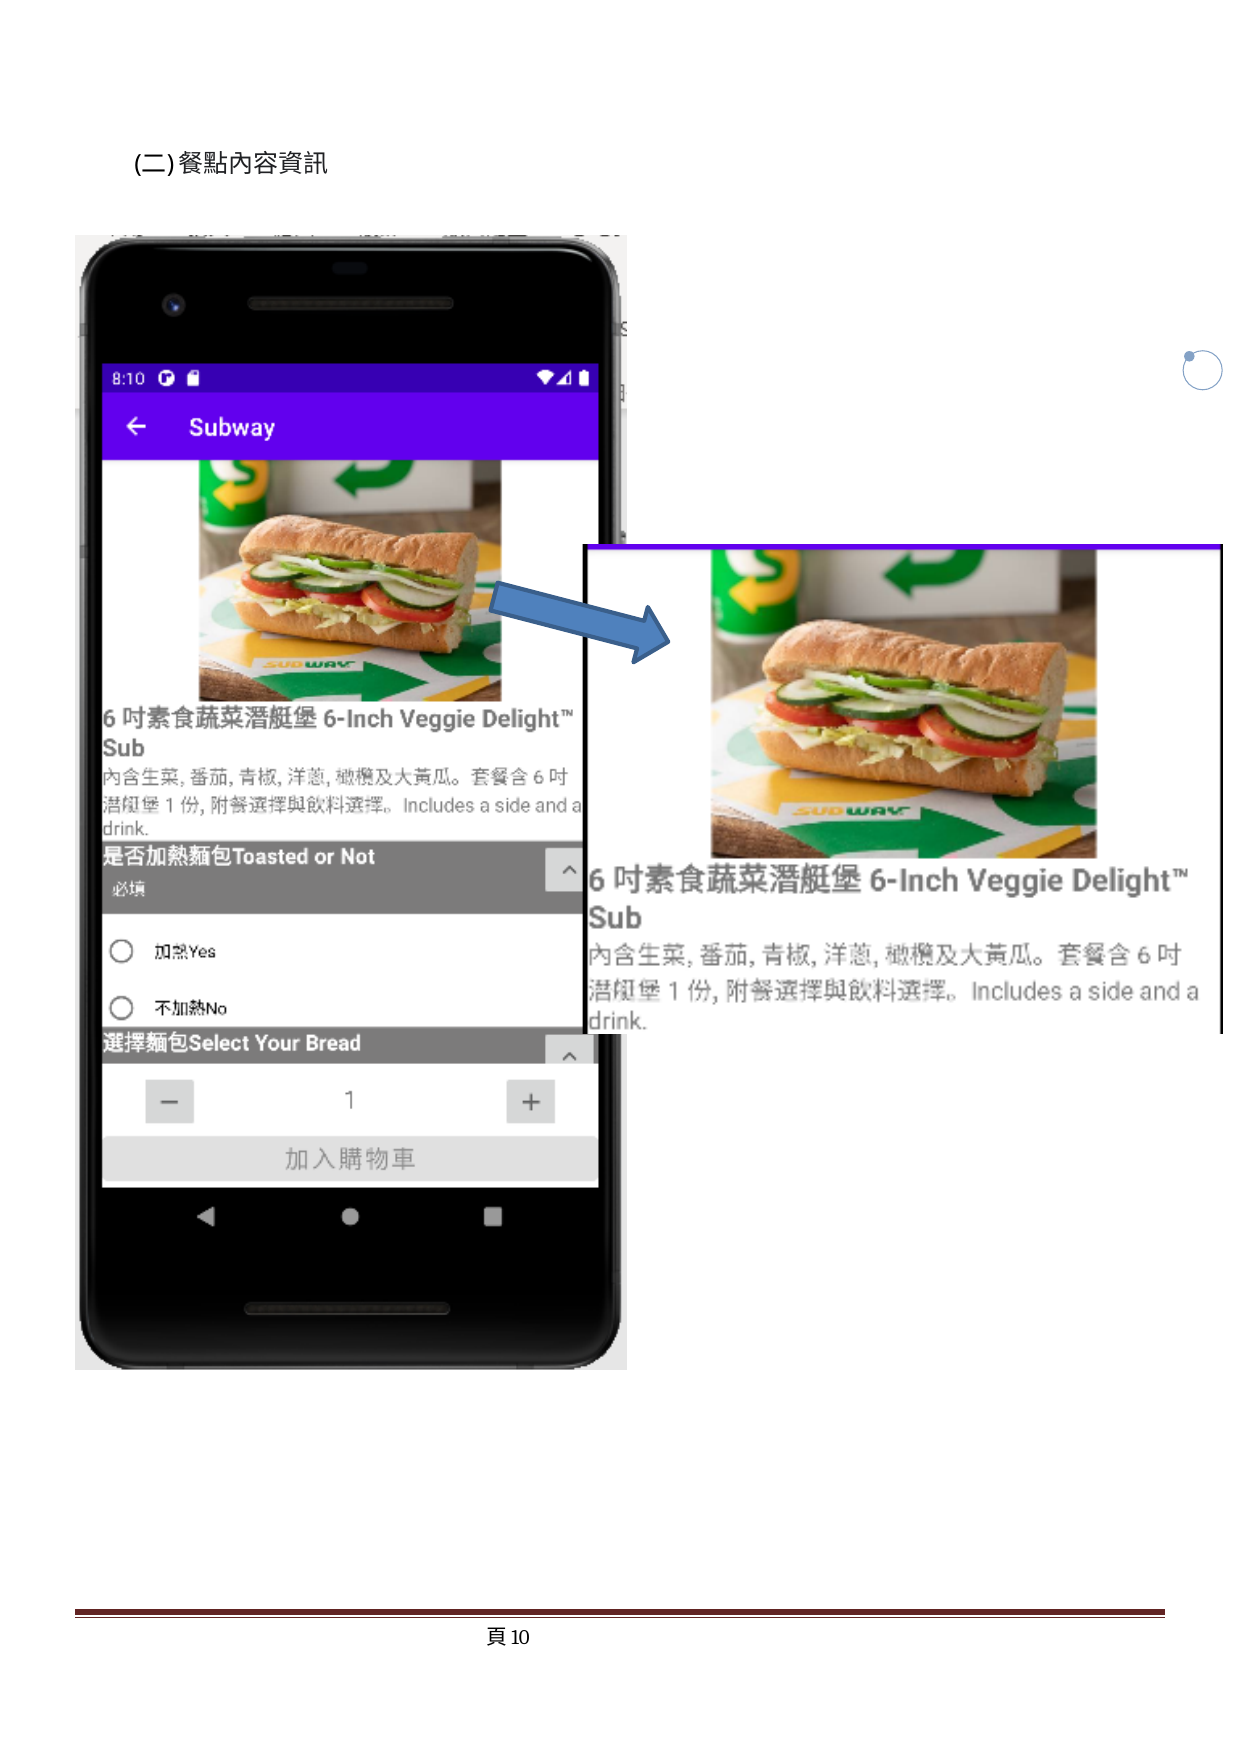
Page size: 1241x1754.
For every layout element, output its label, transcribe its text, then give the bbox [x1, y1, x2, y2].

picture [75, 235, 1223, 1369]
text 餐點內容資訊 [134, 143, 1165, 180]
